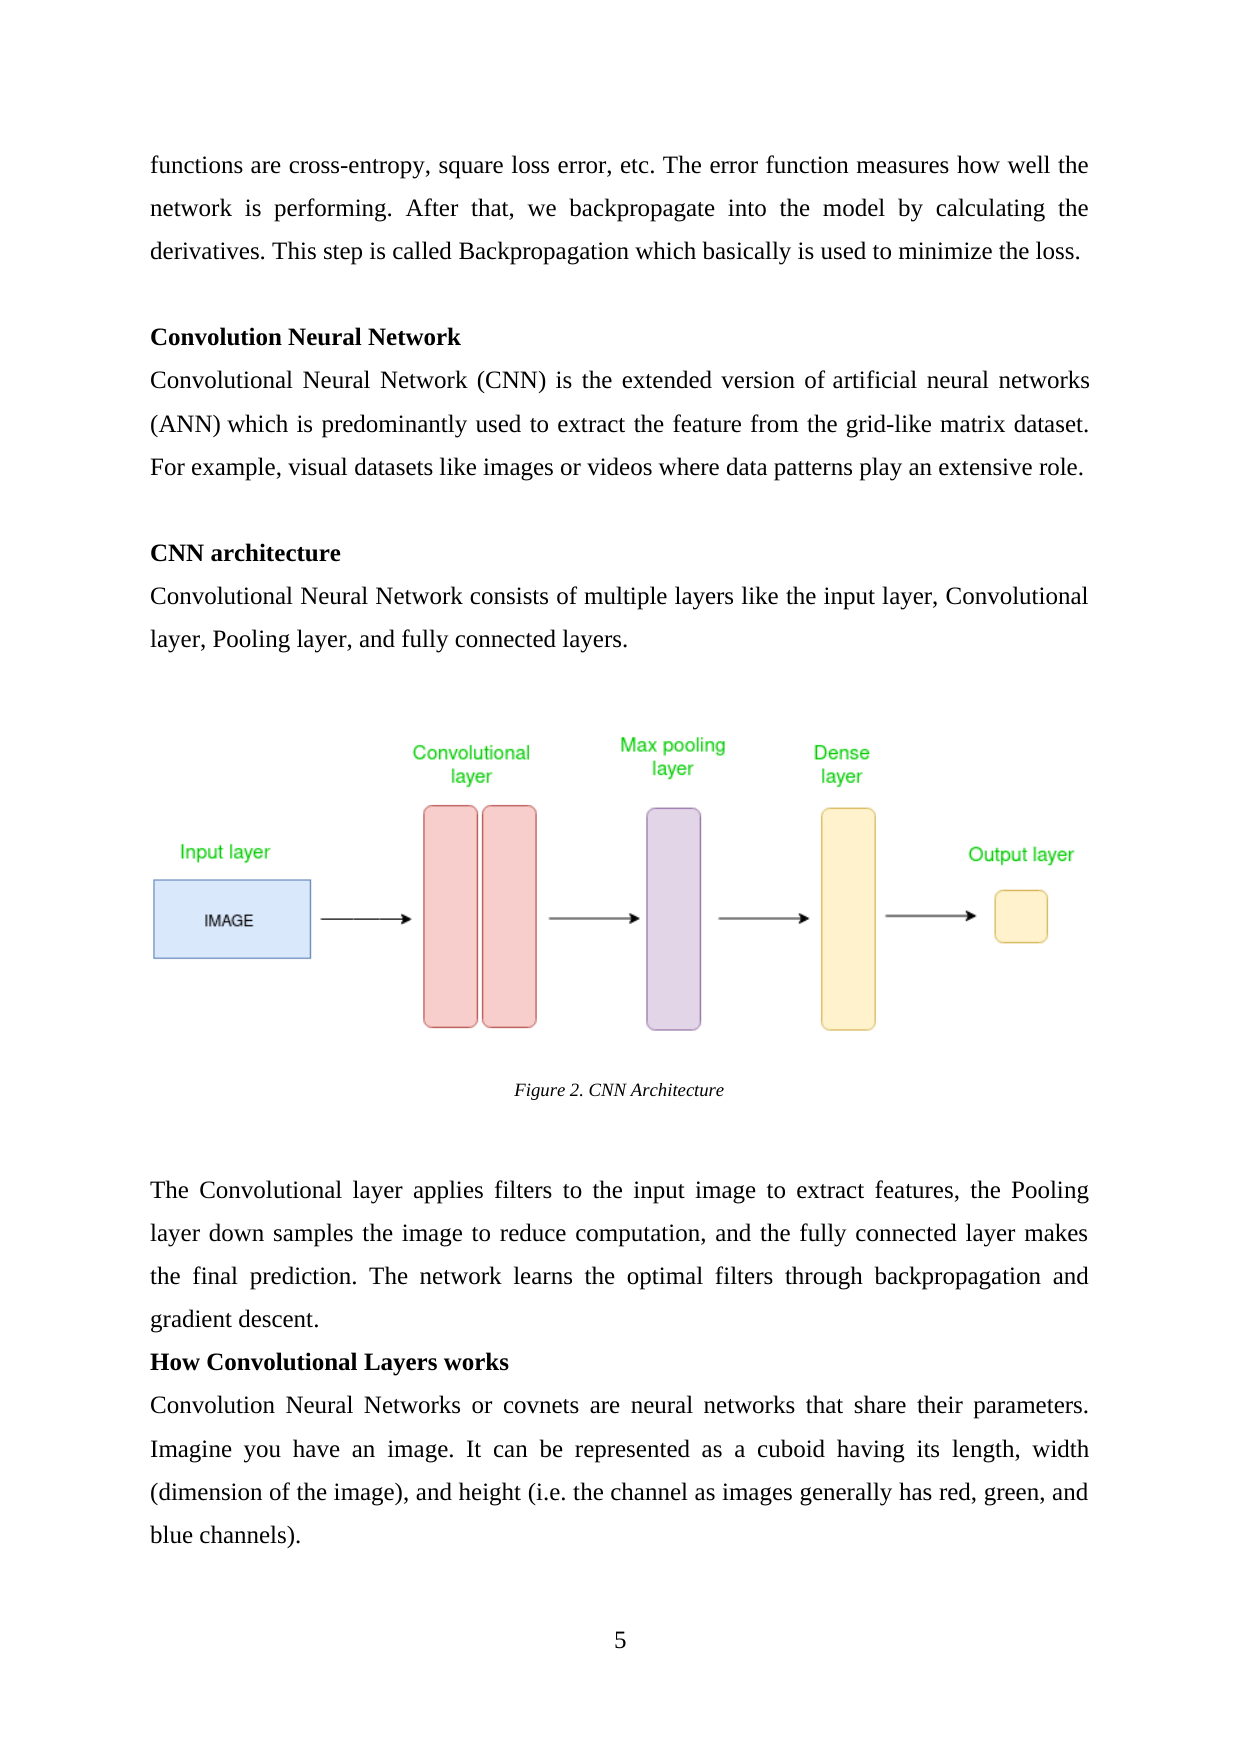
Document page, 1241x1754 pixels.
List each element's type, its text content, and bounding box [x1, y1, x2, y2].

text Convolution Neural Networks or covnets are neural networks that share their parameters. Imagine you have an image. It can be represented as a cuboid having its length, width (dimension of the image), and height (i.e. the channel as images generally has red, green, and blue channels). [150, 1391, 1090, 1549]
text Convolutional Neural Network (CNN) is the extended version of artificial neural networks (ANN) which is predominantly used to extract the feature from the grid-like matrix dataset. For example, visual datasets like images or videos where data patterns play an extensive role. [150, 366, 1090, 481]
text Figure 2. CNN Architecture [150, 1079, 1090, 1100]
picture [150, 710, 1085, 1066]
text Convolution Neural Network [150, 322, 1090, 351]
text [150, 150, 1090, 265]
text Convolutional Neural Network consists of multiple layers like the input layer, Convolutional layer, Pooling layer, and fully connected layers. [150, 581, 1090, 653]
text CNN architecture [150, 538, 1090, 567]
text The Convolutional layer applies filters to the input image to extract features, the Pooling layer down samples the image to reduce computation, and the fully connected layer makes the final prediction. The network learns the optimal filters through backpropagation and gradient descent. [150, 1175, 1090, 1333]
text How Convolutional Layers works [150, 1347, 1090, 1376]
